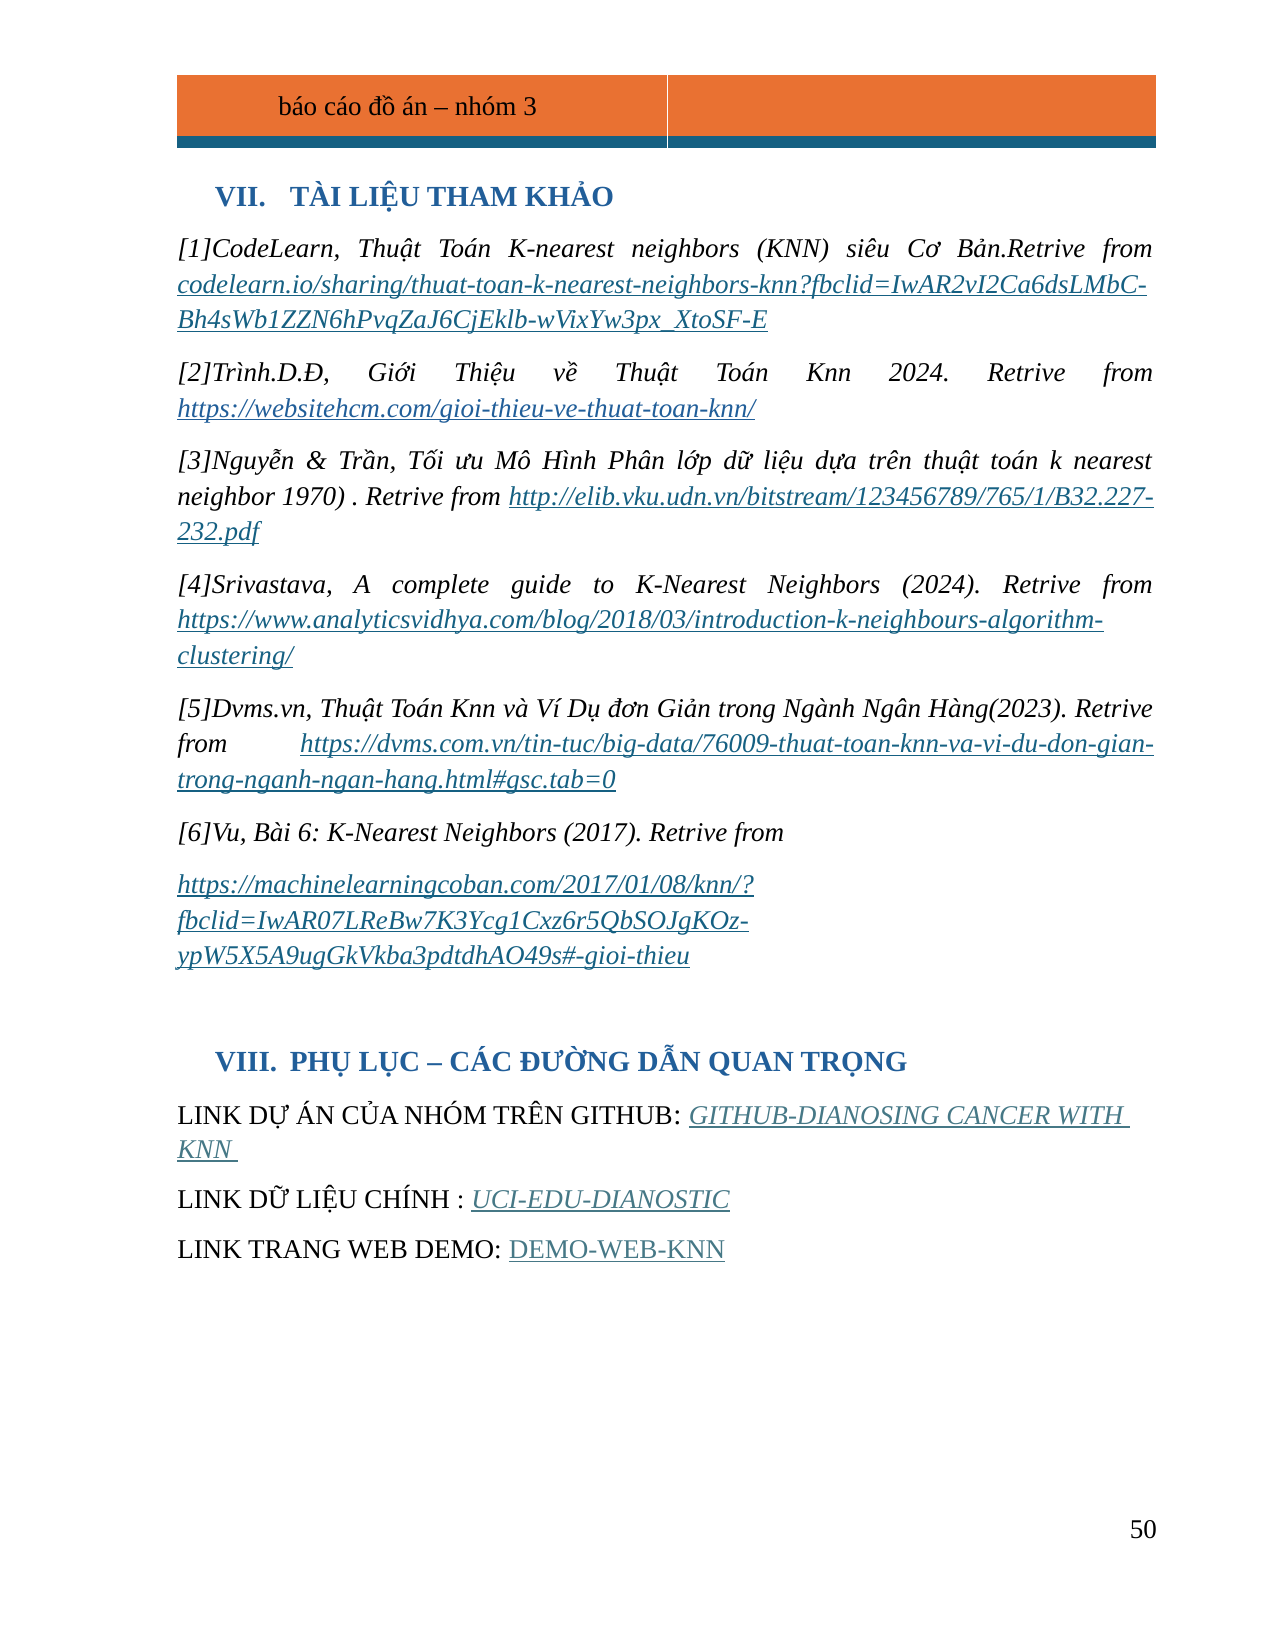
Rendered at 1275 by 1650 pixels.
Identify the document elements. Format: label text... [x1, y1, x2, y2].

text [2]Trình.D.Đ, Giới Thiệu về Thuật Toán Knn 2024. Retrive from https://websitehcm.com/gioi-thieu-ve-thuat-toan-knn/ [177, 356, 1156, 423]
text LINK DỰ ÁN CỦA NHÓM TRÊN GITHUB: GITHUB-DIANOSING CANCER WITH KNN [177, 1097, 1156, 1164]
text https://machinelearningcoban.com/2017/01/08/knn/?fbclid=IwAR07LReBw7K3Ycg1Cxz6r5QbSOJgKOz-ypW5X5A9ugGkVkba3pdtdhAO49s#-gioi-thieu [177, 868, 1156, 971]
list PHỤ LỤC – CÁC ĐƯỜNG DẪN QUAN TRỌNG [214, 1044, 1156, 1078]
text [3]Nguyễn & Trần, Tối ưu Mô Hình Phân lớp dữ liệu dựa trên thuật toán k nearest neighbor 1970) . Retrive from http://elib.vku.udn.vn/bitstream/123456789/765/1/B32.227-232.pdf [177, 444, 1156, 547]
text [5]Dvms.vn, Thuật Toán Knn và Ví Dụ đơn Giản trong Ngành Ngân Hàng(2023). Retrive from https://dvms.com.vn/tin-tuc/big-data/76009-thuat-toan-knn-va-vi-du-don-gian-trong-nganh-ngan-hang.html#gsc.tab=0 [177, 692, 1156, 794]
text LINK TRANG WEB DEMO: DEMO-WEB-KNN [177, 1233, 1156, 1264]
text LINK DỮ LIỆU CHÍNH : UCI-EDU-DIANOSTIC [177, 1183, 1156, 1214]
text [6]Vu, Bài 6: K-Nearest Neighbors (2017). Retrive from [177, 816, 1156, 847]
text [4]Srivastava, A complete guide to K-Nearest Neighbors (2024). Retrive from https://www.analyticsvidhya.com/blog/2018/03/introduction-k-neighbours-algorithm-clustering/ [177, 568, 1156, 671]
list TÀI LIỆU THAM KHẢO [214, 179, 1156, 213]
text [1]CodeLearn, Thuật Toán K-nearest neighbors (KNN) siêu Cơ Bản.Retrive from codelearn.io/sharing/thuat-toan-k-nearest-neighbors-knn?fbclid=IwAR2vI2Ca6dsLMbC-Bh4sWb1ZZN6hPvqZaJ6CjEklb-wVixYw3px_XtoSF-E [177, 232, 1156, 335]
